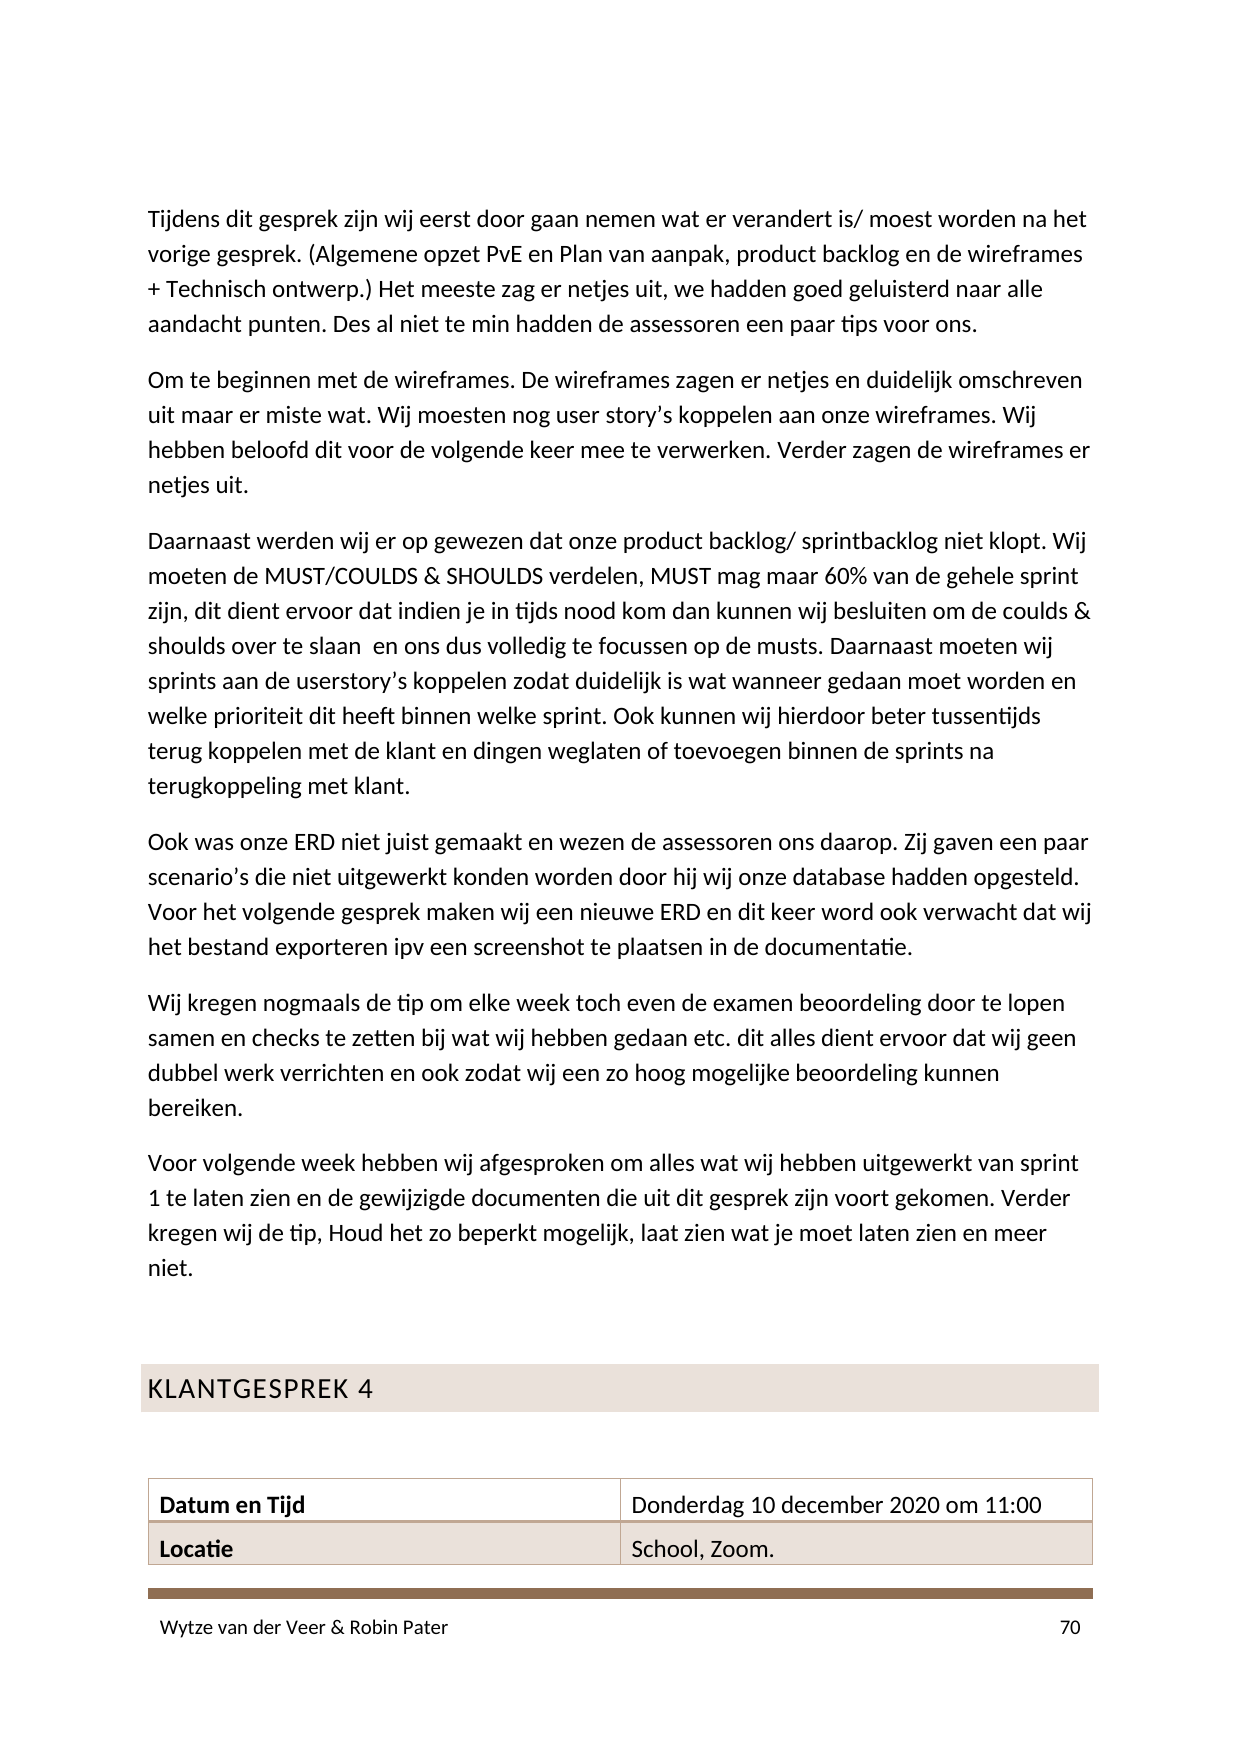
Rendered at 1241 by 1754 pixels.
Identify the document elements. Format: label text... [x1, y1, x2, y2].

text Ook was onze ERD niet juist gemaakt en wezen de assessoren ons daarop. Zij gaven een paar scenario’s die niet uitgewerkt konden worden door hij wij onze database hadden opgesteld. Voor het volgende gesprek maken wij een nieuwe ERD en dit keer word ook verwacht dat wij het bestand exporteren ipv een screenshot te plaatsen in de documentatie. [148, 826, 1093, 961]
text Daarnaast werden wij er op gewezen dat onze product backlog/ sprintbacklog niet klopt. Wij moeten de MUST/COULDS & SHOULDS verdelen, MUST mag maar 60% van de gehele sprint zijn, dit dient ervoor dat indien je in tijds nood kom dan kunnen wij besluiten om de coulds & shoulds over te slaan en ons dus volledig te focussen op de musts. Daarnaast moeten wij sprints aan de userstory’s koppelen zodat duidelijk is wat wanneer gedaan moet worden en welke prioriteit dit heeft binnen welke sprint. Ook kunnen wij hierdoor beter tussentijds terug koppelen met de klant en dingen weglaten of toevoegen binnen de sprints na terugkoppeling met klant. [148, 525, 1093, 801]
subtitle Klantgesprek 4 [148, 1371, 1093, 1406]
table_cell Locatie [149, 1523, 620, 1564]
text Om te beginnen met de wireframes. De wireframes zagen er netjes en duidelijk omschreven uit maar er miste wat. Wij moesten nog user story’s koppelen aan onze wireframes. Wij hebben beloofd dit voor de volgende keer mee te verwerken. Verder zagen de wireframes er netjes uit. [148, 364, 1093, 500]
text Wij kregen nogmaals de tip om elke week toch even de examen beoordeling door te lopen samen en checks te zetten bij wat wij hebben gedaan etc. dit alles dient ervoor dat wij geen dubbel werk verrichten en ook zodat wij een zo hoog mogelijke beoordeling kunnen bereiken. [148, 987, 1093, 1122]
table_cell School, Zoom. [621, 1523, 1092, 1564]
table_header Donderdag 10 december 2020 om 11:00 [621, 1479, 1092, 1520]
table_header Datum en Tijd [149, 1479, 620, 1520]
text Tijdens dit gesprek zijn wij eerst door gaan nemen wat er verandert is/ moest worden na het vorige gesprek. (Algemene opzet PvE en Plan van aanpak, product backlog en de wireframes + Technisch ontwerp.) Het meeste zag er netjes uit, we hadden goed geluisterd naar alle aandacht punten. Des al niet te min hadden de assessoren een paar tips voor ons. [148, 203, 1093, 339]
text Voor volgende week hebben wij afgesproken om alles wat wij hebben uitgewerkt van sprint 1 te laten zien en de gewijzigde documenten die uit dit gesprek zijn voort gekomen. Verder kregen wij de tip, Houd het zo beperkt mogelijk, laat zien wat je moet laten zien en meer niet. [148, 1148, 1093, 1283]
